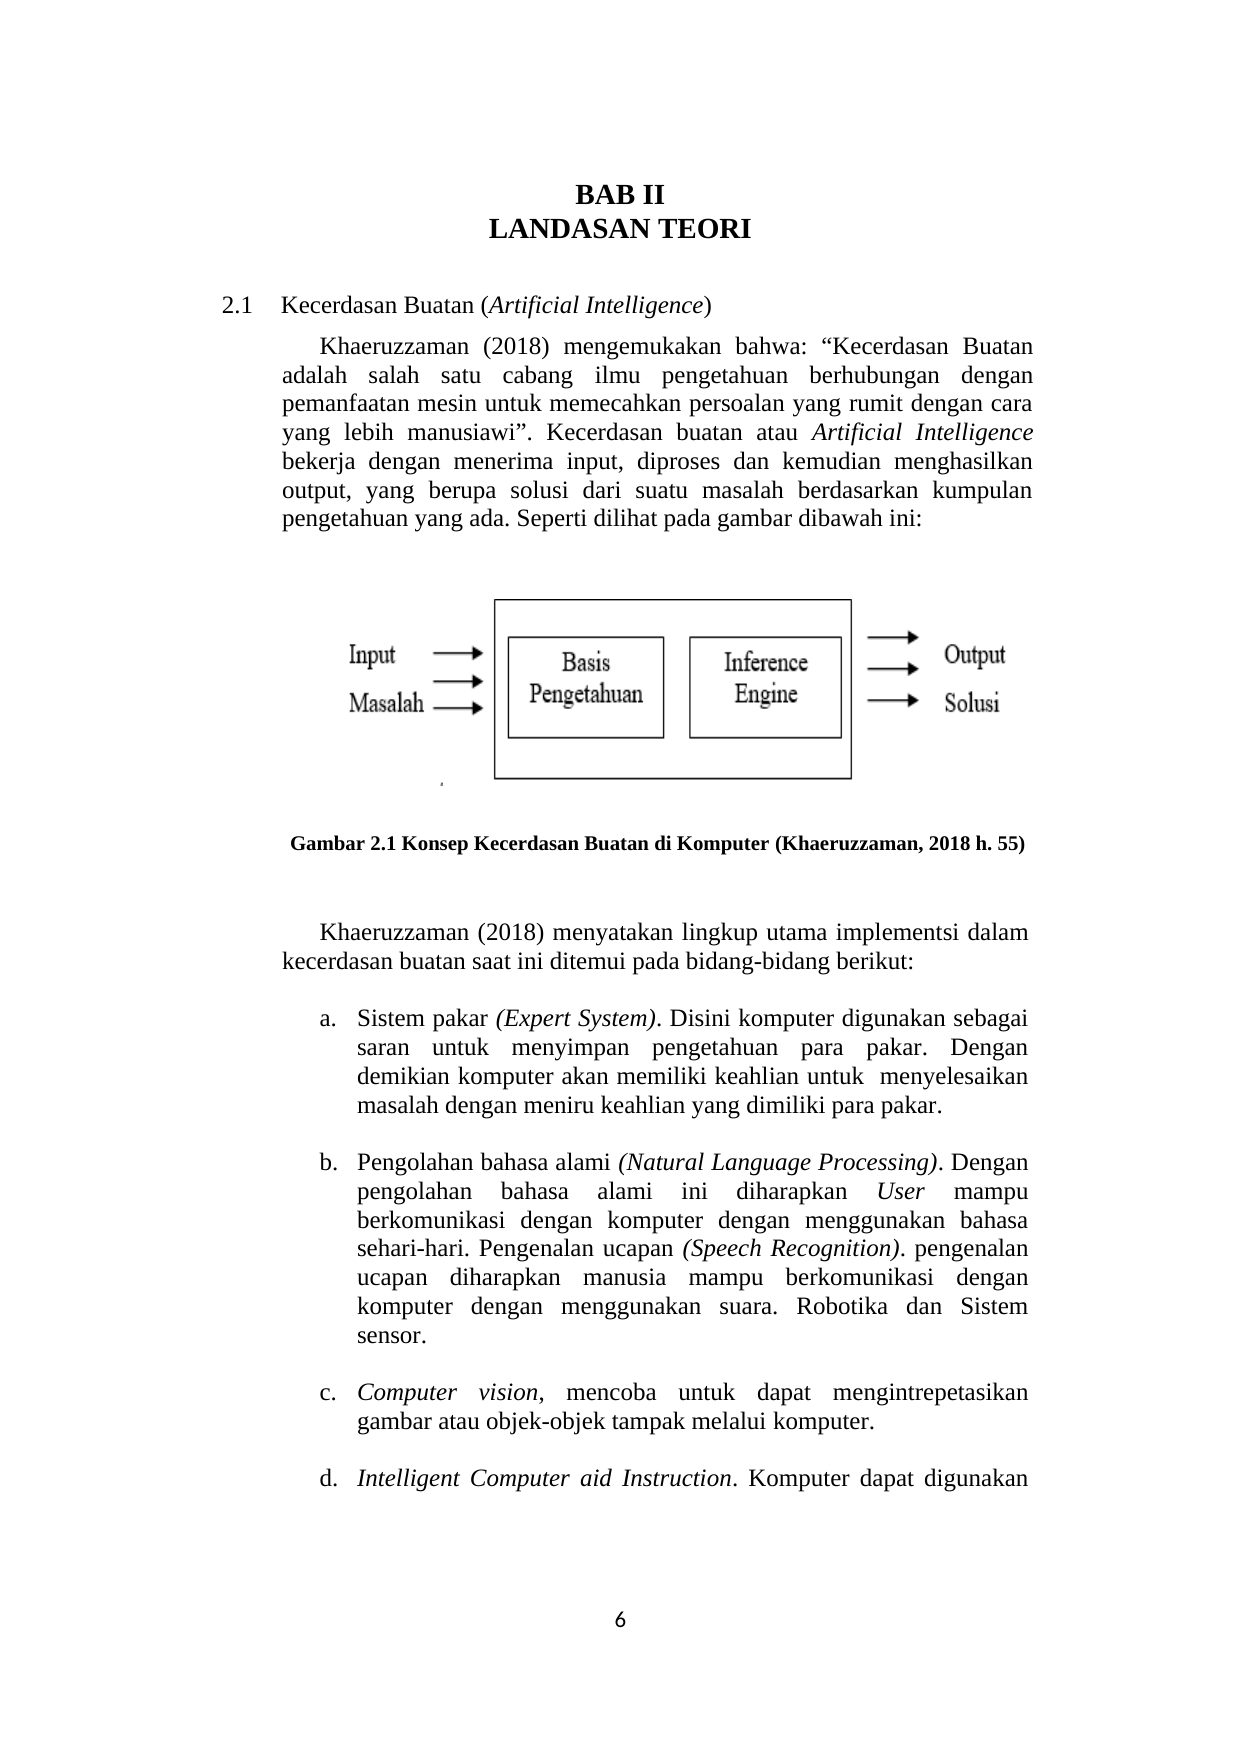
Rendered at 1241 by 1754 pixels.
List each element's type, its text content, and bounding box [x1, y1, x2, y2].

text Gambar 2.1 Konsep Kecerdasan Buatan di Komputer (Khaeruzzaman, 2018 h. 55) [282, 831, 1033, 855]
text Khaeruzzaman (2018) menyatakan lingkup utama implementsi dalam kecerdasan buatan saat ini ditemui pada bidang-bidang berikut: [282, 917, 1028, 975]
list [319, 1463, 1028, 1492]
text BAB II [207, 177, 1033, 211]
picture [349, 599, 1006, 786]
list Pengolahan bahasa alami (Natural Language Processing). Dengan pengolahan bahasa alami ini diharapkan User mampu berkomunikasi dengan komputer dengan menggunakan bahasa sehari-hari. Pengenalan ucapan (Speech Recognition). pengenalan ucapan diharapkan manusia mampu berkomunikasi dengan komputer dengan menggunakan suara. Robotika dan Sistem sensor. [319, 1147, 1028, 1348]
text Kecerdasan Buatan (Artificial Intelligence) [222, 290, 1033, 318]
text Khaeruzzaman (2018) mengemukakan bahwa: “Kecerdasan Buatan adalah salah satu cabang ilmu pengetahuan berhubungan dengan pemanfaatan mesin untuk memecahkan persoalan yang rumit dengan cara yang lebih manusiawi”. Kecerdasan buatan atau Artificial Intelligence bekerja dengan menerima input, diproses dan kemudian menghasilkan output, yang berupa solusi dari suatu masalah berdasarkan kumpulan pengetahuan yang ada. Seperti dilihat pada gambar dibawah ini: [282, 331, 1033, 532]
list Sistem pakar (Expert System). Disini komputer digunakan sebagai saran untuk menyimpan pengetahuan para pakar. Dengan demikian komputer akan memiliki keahlian untuk menyelesaikan masalah dengan meniru keahlian yang dimiliki para pakar. [319, 1003, 1028, 1118]
list Computer vision, mencoba untuk dapat mengintrepetasikan gambar atau objek-objek tampak melalui komputer. [319, 1377, 1028, 1435]
text LANDASAN TEORI [207, 211, 1033, 244]
